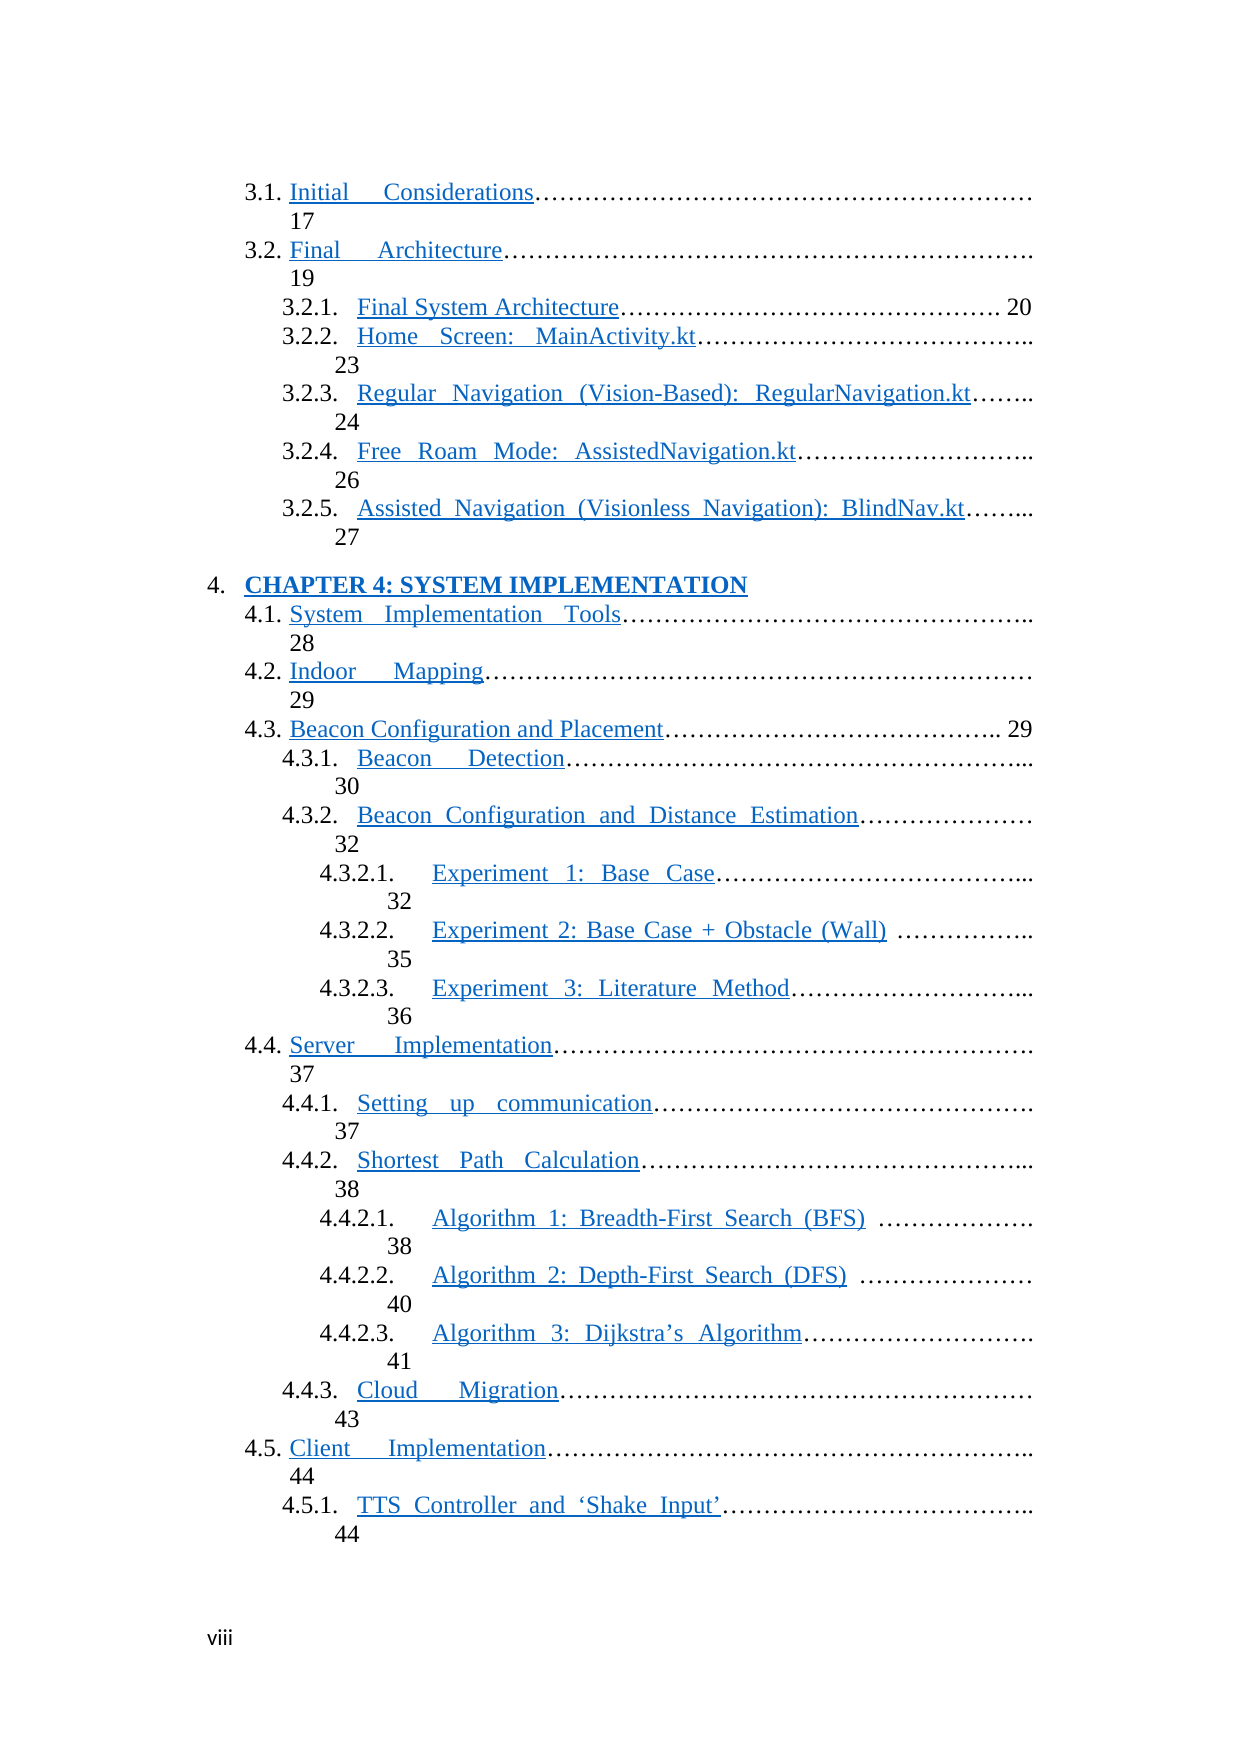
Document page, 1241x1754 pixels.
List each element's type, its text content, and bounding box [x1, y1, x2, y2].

list Algorithm 2: Depth-First Search (DFS) ………………… 40 [319, 1260, 1033, 1318]
list Beacon Configuration and Placement………………………………….. 29 [244, 714, 1033, 743]
list Cloud Migration………………………………………………… 43 [282, 1375, 1033, 1433]
list Setting up communication………………………………………. 37 [282, 1088, 1033, 1145]
list Algorithm 3: Dijkstra’s Algorithm………………………. 41 [319, 1318, 1033, 1375]
list Indoor Mapping………………………………………………………… 29 [244, 656, 1033, 714]
list Assisted Navigation (Visionless Navigation): BlindNav.kt……... 27 [282, 493, 1033, 551]
list Experiment 2: Base Case + Obstacle (Wall) …………….. 35 [319, 915, 1033, 973]
list System Implementation Tools………………………………………….. 28 [244, 599, 1033, 656]
list Final System Architecture………………………………………. 20 [282, 292, 1033, 321]
list Experiment 1: Base Case………………………………... 32 [319, 858, 1033, 915]
list Home Screen: MainActivity.kt………………………………….. 23 [282, 321, 1033, 378]
list Algorithm 1: Breadth-First Search (BFS) ………………. 38 [319, 1203, 1033, 1260]
list Final Architecture………………………………………………………. 19 [244, 235, 1033, 292]
list TTS Controller and ‘Shake Input’……………………………….. 44 [282, 1490, 1033, 1548]
list Beacon Configuration and Distance Estimation………………… 32 [282, 800, 1033, 858]
list CHAPTER 4: SYSTEM IMPLEMENTATION [207, 570, 1033, 599]
list Server Implementation…………………………………………………. 37 [244, 1030, 1033, 1088]
list Regular Navigation (Vision-Based): RegularNavigation.kt…….. 24 [282, 378, 1033, 436]
list Free Roam Mode: AssistedNavigation.kt……………………….. 26 [282, 436, 1033, 493]
list Shortest Path Calculation………………………………………... 38 [282, 1145, 1033, 1203]
list Beacon Detection………………………………………………... 30 [282, 743, 1033, 800]
list Initial Considerations…………………………………………………… 17 [244, 177, 1033, 235]
list Client Implementation………………………………………………….. 44 [244, 1433, 1033, 1490]
list Experiment 3: Literature Method………………………... 36 [319, 973, 1033, 1030]
